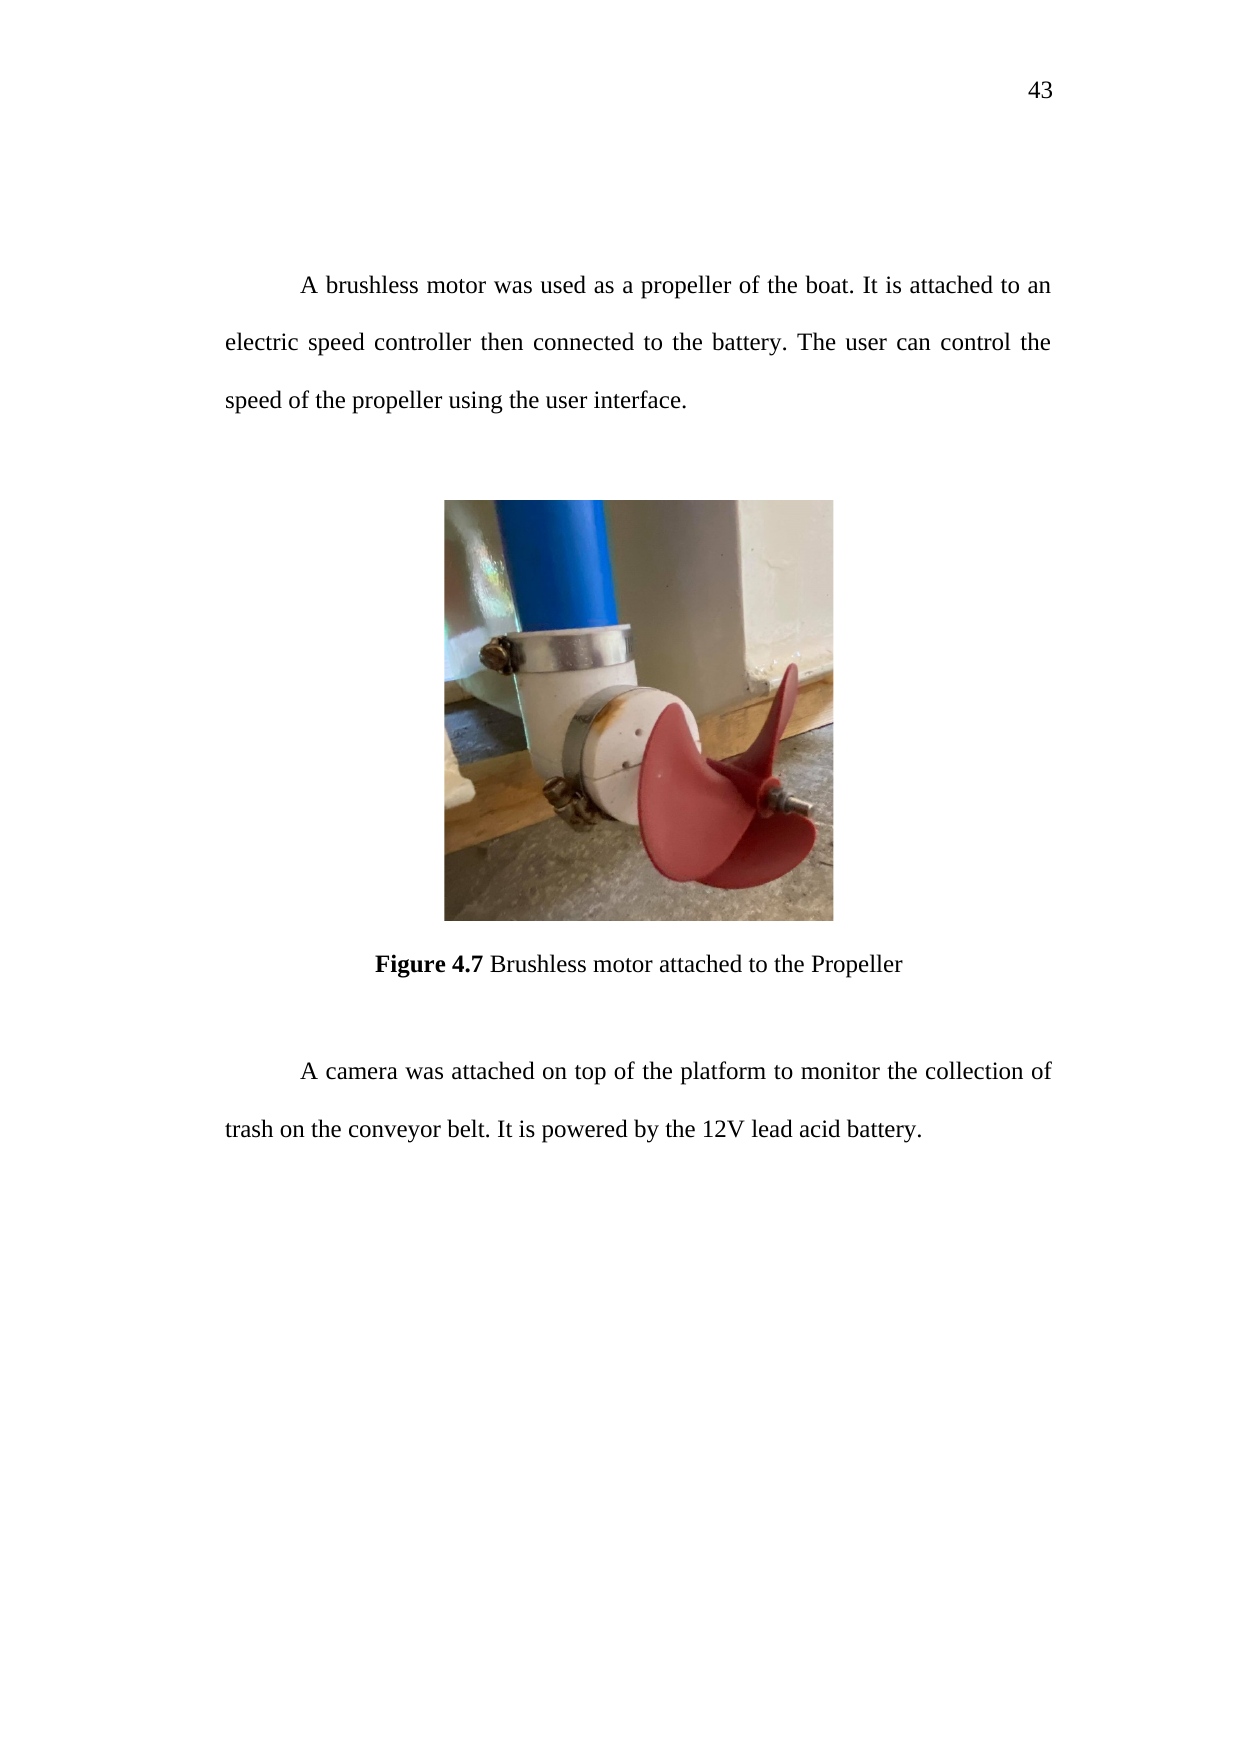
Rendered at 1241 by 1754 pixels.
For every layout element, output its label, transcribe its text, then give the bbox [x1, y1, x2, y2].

text A camera was attached on top of the platform to monitor the collection of trash on the conveyor belt. It is powered by the 12V lead acid battery. [225, 1056, 1053, 1142]
text A brushless motor was used as a propeller of the boat. It is attached to an electric speed controller then connected to the battery. The user can control the speed of the propeller using the user interface. [225, 270, 1053, 414]
picture [444, 500, 834, 921]
text Figure 4.7 Brushless motor attached to the Propeller [225, 949, 1053, 978]
